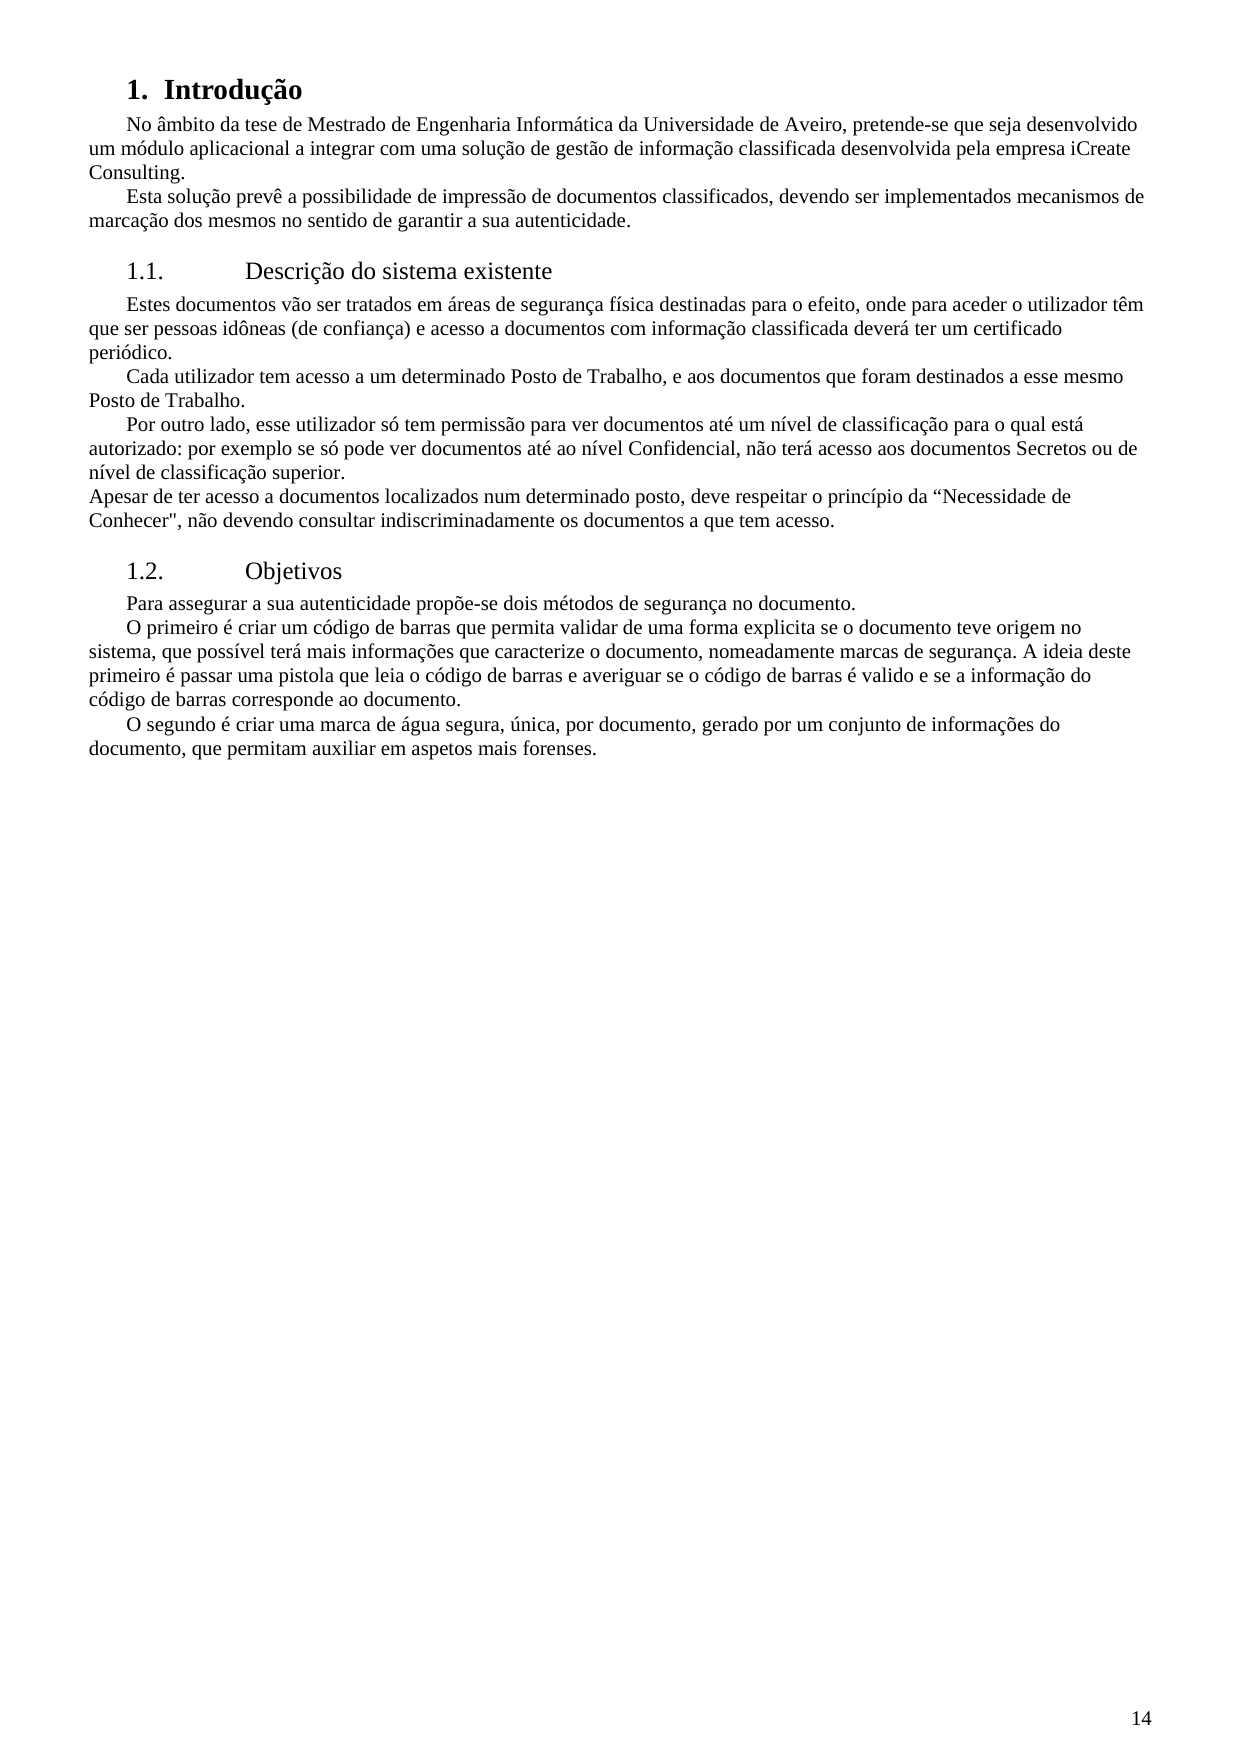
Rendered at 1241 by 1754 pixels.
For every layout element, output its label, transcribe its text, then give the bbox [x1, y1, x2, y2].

text Esta solução prevê a possibilidade de impressão de documentos classificados, devendo ser implementados mecanismos de marcação dos mesmos no sentido de garantir a sua autenticidade. [89, 184, 1152, 232]
text O primeiro é criar um código de barras que permita validar de uma forma explicita se o documento teve origem no sistema, que possível terá mais informações que caracterize o documento, nomeadamente marcas de segurança. A ideia deste primeiro é passar uma pistola que leia o código de barras e averiguar se o código de barras é valido e se a informação do código de barras corresponde ao documento. [89, 615, 1152, 711]
text O segundo é criar uma marca de água segura, única, por documento, gerado por um conjunto de informações do documento, que permitam auxiliar em aspetos mais forenses. [89, 711, 1152, 759]
text Apesar de ter acesso a documentos localizados num determinado posto, deve respeitar o princípio da “Necessidade de Conhecer", não devendo consultar indiscriminadamente os documentos a que tem acesso. [89, 484, 1152, 532]
text Para assegurar a sua autenticidade propõe-se dois métodos de segurança no documento. [89, 591, 1152, 615]
text No âmbito da tese de Mestrado de Engenharia Informática da Universidade de Aveiro, pretende-se que seja desenvolvido um módulo aplicacional a integrar com uma solução de gestão de informação classificada desenvolvida pela empresa iCreate Consulting. [89, 112, 1152, 184]
subtitle Introdução [126, 72, 1152, 106]
text Por outro lado, esse utilizador só tem permissão para ver documentos até um nível de classificação para o qual está autorizado: por exemplo se só pode ver documentos até ao nível Confidencial, não terá acesso aos documentos Secretos ou de nível de classificação superior. [89, 412, 1152, 484]
text Estes documentos vão ser tratados em áreas de segurança física destinadas para o efeito, onde para aceder o utilizador têm que ser pessoas idôneas (de confiança) e acesso a documentos com informação classificada deverá ter um certificado periódico. [89, 291, 1152, 364]
subtitle Descrição do sistema existente [126, 256, 1152, 285]
subtitle Objetivos [126, 556, 1152, 585]
text Cada utilizador tem acesso a um determinado Posto de Trabalho, e aos documentos que foram destinados a esse mesmo Posto de Trabalho. [89, 364, 1152, 412]
